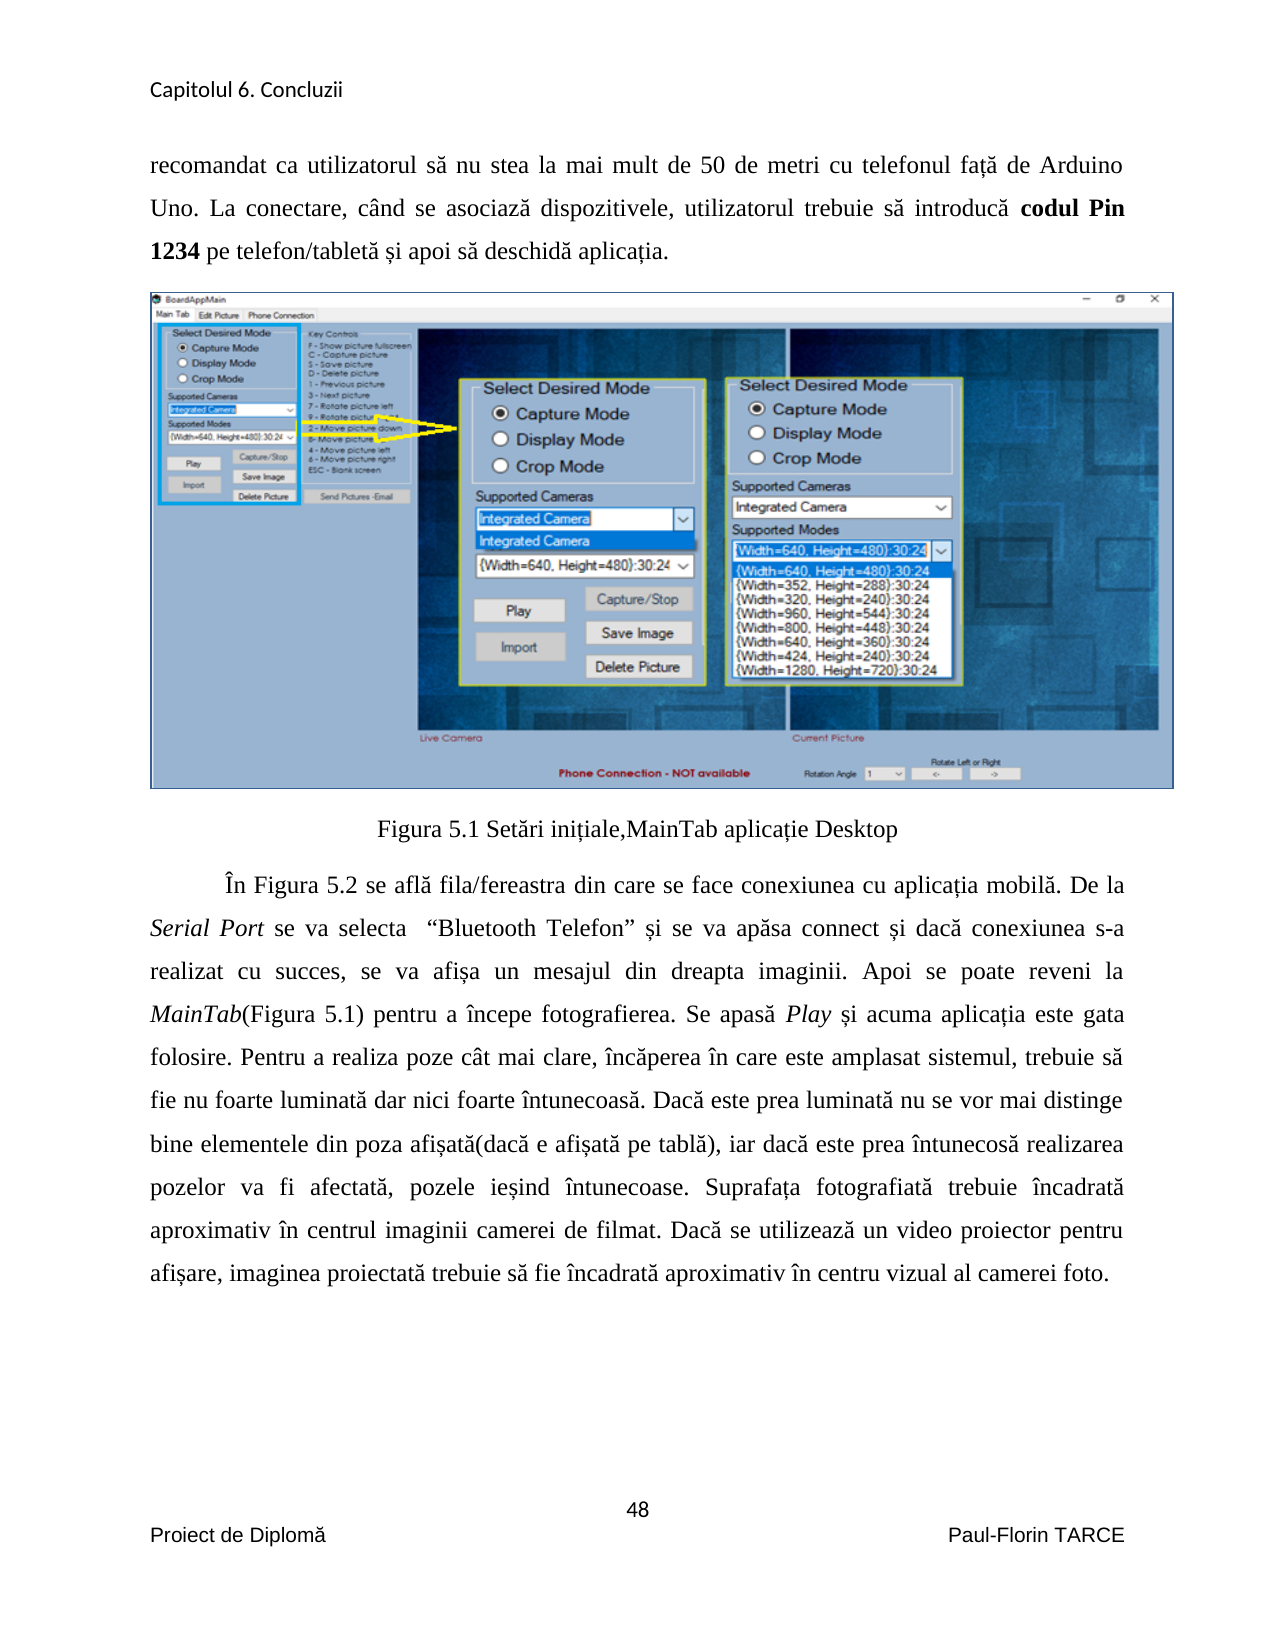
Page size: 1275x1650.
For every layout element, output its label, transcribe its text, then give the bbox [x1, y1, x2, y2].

text Figura 5.1 Setări inițiale,MainTab aplicație Desktop [150, 814, 1125, 843]
picture [152, 293, 1172, 788]
text În Figura 5.2 se află fila/fereastra din care se face conexiunea cu aplicația mobilă. De la Serial Port se va selecta “Bluetooth Telefon” și se va apăsa connect și dacă conexiunea s-a realizat cu succes, se va afișa un mesajul din dreapta imaginii. Apoi se poate reveni la MainTab(Figura 5.1) pentru a începe fotografierea. Se apasă Play și acuma aplicația este gata folosire. Pentru a realiza poze cât mai clare, încăperea în care este amplasat sistemul, trebuie să fie nu foarte luminată dar nici foarte întunecoasă. Dacă este prea luminată nu se vor mai distinge bine elementele din poza afișată(dacă e afișată pe tablă), iar dacă este prea întunecosă realizarea pozelor va fi afectată, pozele ieșind întunecoase. Suprafața fotografiată trebuie încadrată aproximativ în centrul imaginii camerei de filmat. Dacă se utilizează un video proiector pentru afișare, imaginea proiectată trebuie să fie încadrată aproximativ în centru vizual al camerei foto. [150, 870, 1125, 1287]
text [150, 150, 1125, 265]
